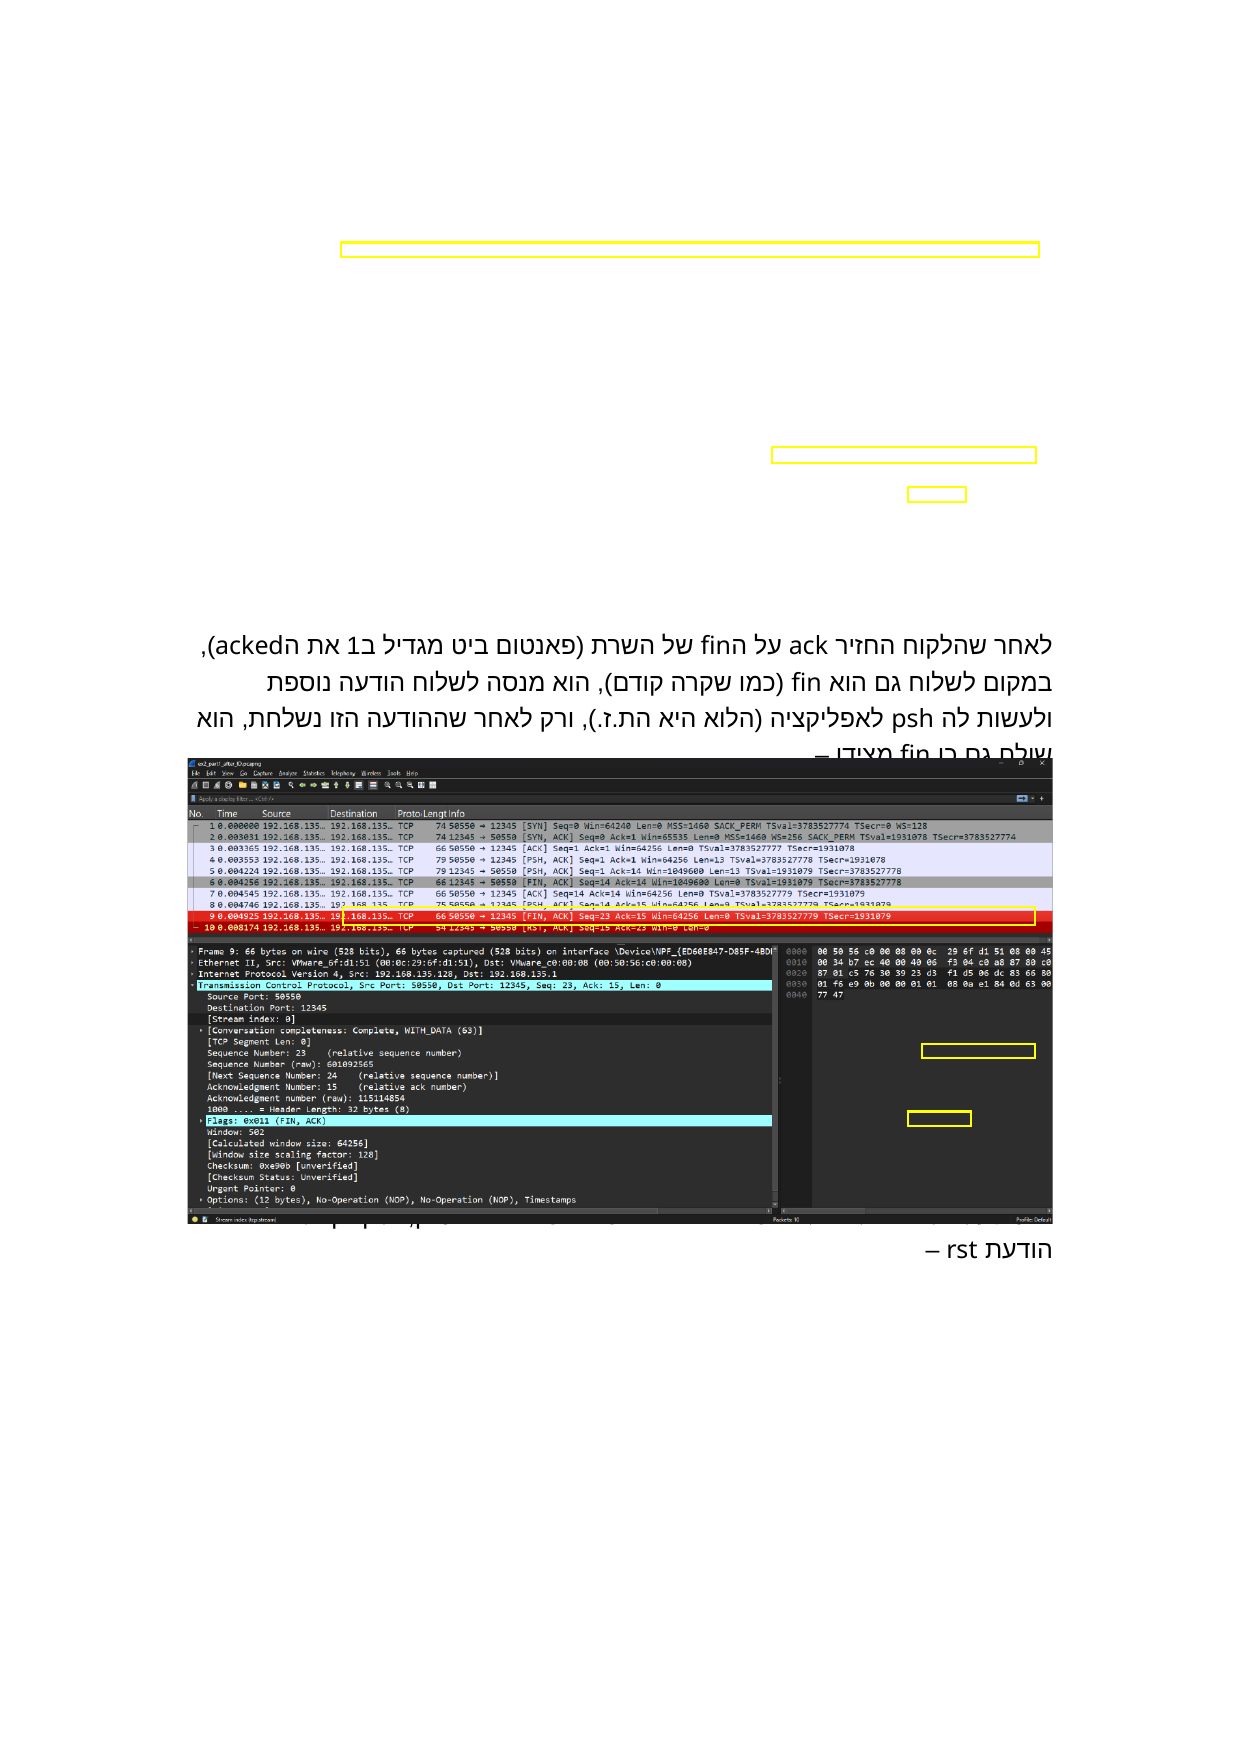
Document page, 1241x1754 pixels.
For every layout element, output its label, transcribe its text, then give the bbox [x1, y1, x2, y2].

text לאחר שהלקוח החזיר ack על הfin של השרת (פאנטום ביט מגדיל ב1 את הacked), במקום לשלוח גם הוא fin (כמו שקרה קודם), הוא מנסה לשלוח הודעה נוספת ולעשות לה psh לאפליקציה (הלוא היא הת.ז.), ורק לאחר שההודעה הזו נשלחת, הוא שולח גם כן fin מצידו – [187, 628, 1053, 758]
text הseq שלו גדל ב-9, והוא מסכים עכשיו לסיים את התקשורת. אלא שבגלל שהשרת לא ידע שעליו לצפות לחבילה נוספת הוא כבר סיים וסגר את העניין, ולכן נקבל ממנו הודעת rst – [187, 1224, 1053, 1266]
picture [187, 758, 1053, 1224]
